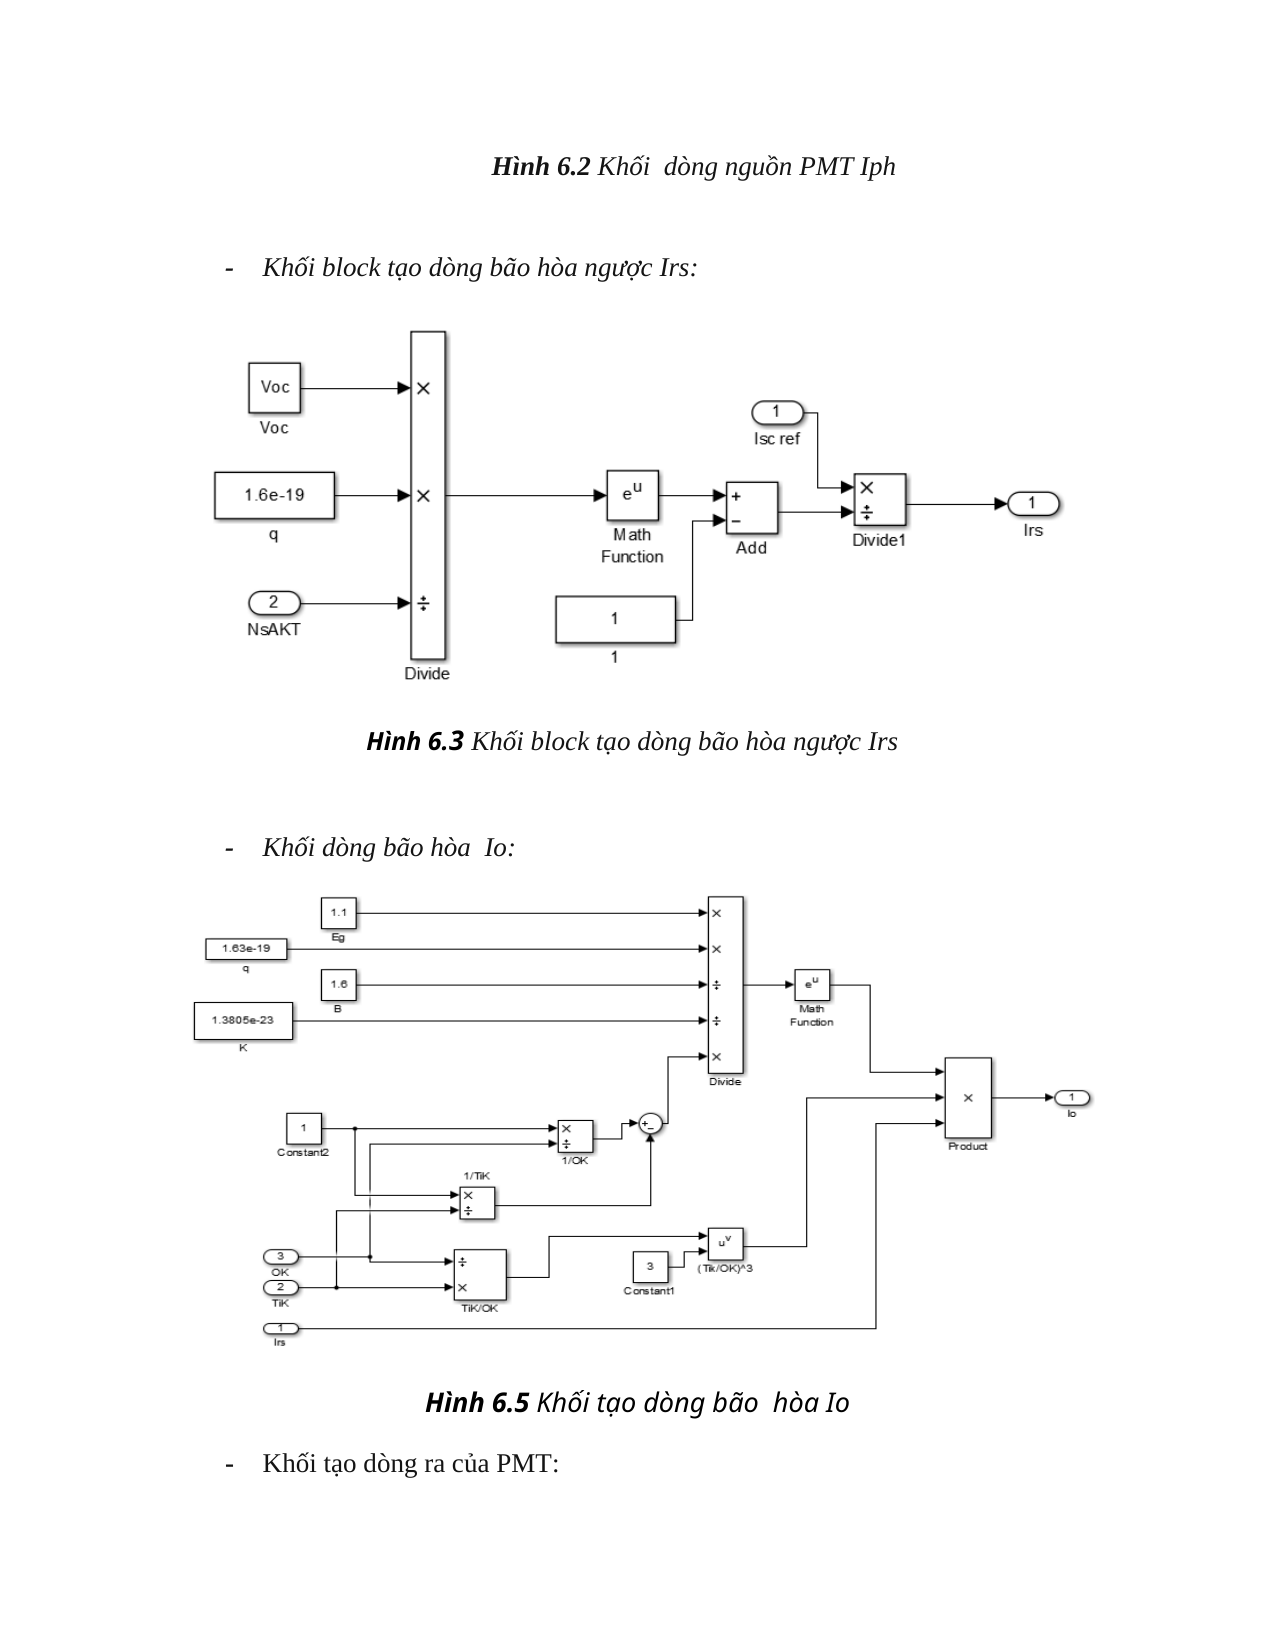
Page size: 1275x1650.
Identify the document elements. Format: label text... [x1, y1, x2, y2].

text Hình 6.5 Khối tạo dòng bão hòa Io [150, 1384, 1125, 1421]
picture [172, 881, 1103, 1359]
text Khối dòng bão hòa Io: [225, 831, 1125, 862]
text Khối block tạo dòng bão hòa ngược Irs: [225, 251, 1125, 282]
list Hình 6.2 Khối dòng nguồn PMT Iph [262, 150, 1125, 181]
text Khối tạo dòng ra của PMT: [225, 1447, 1125, 1478]
picture [202, 301, 1073, 697]
list Hình 6.3 Khối block tạo dòng bão hòa ngược Irs [262, 722, 1125, 759]
